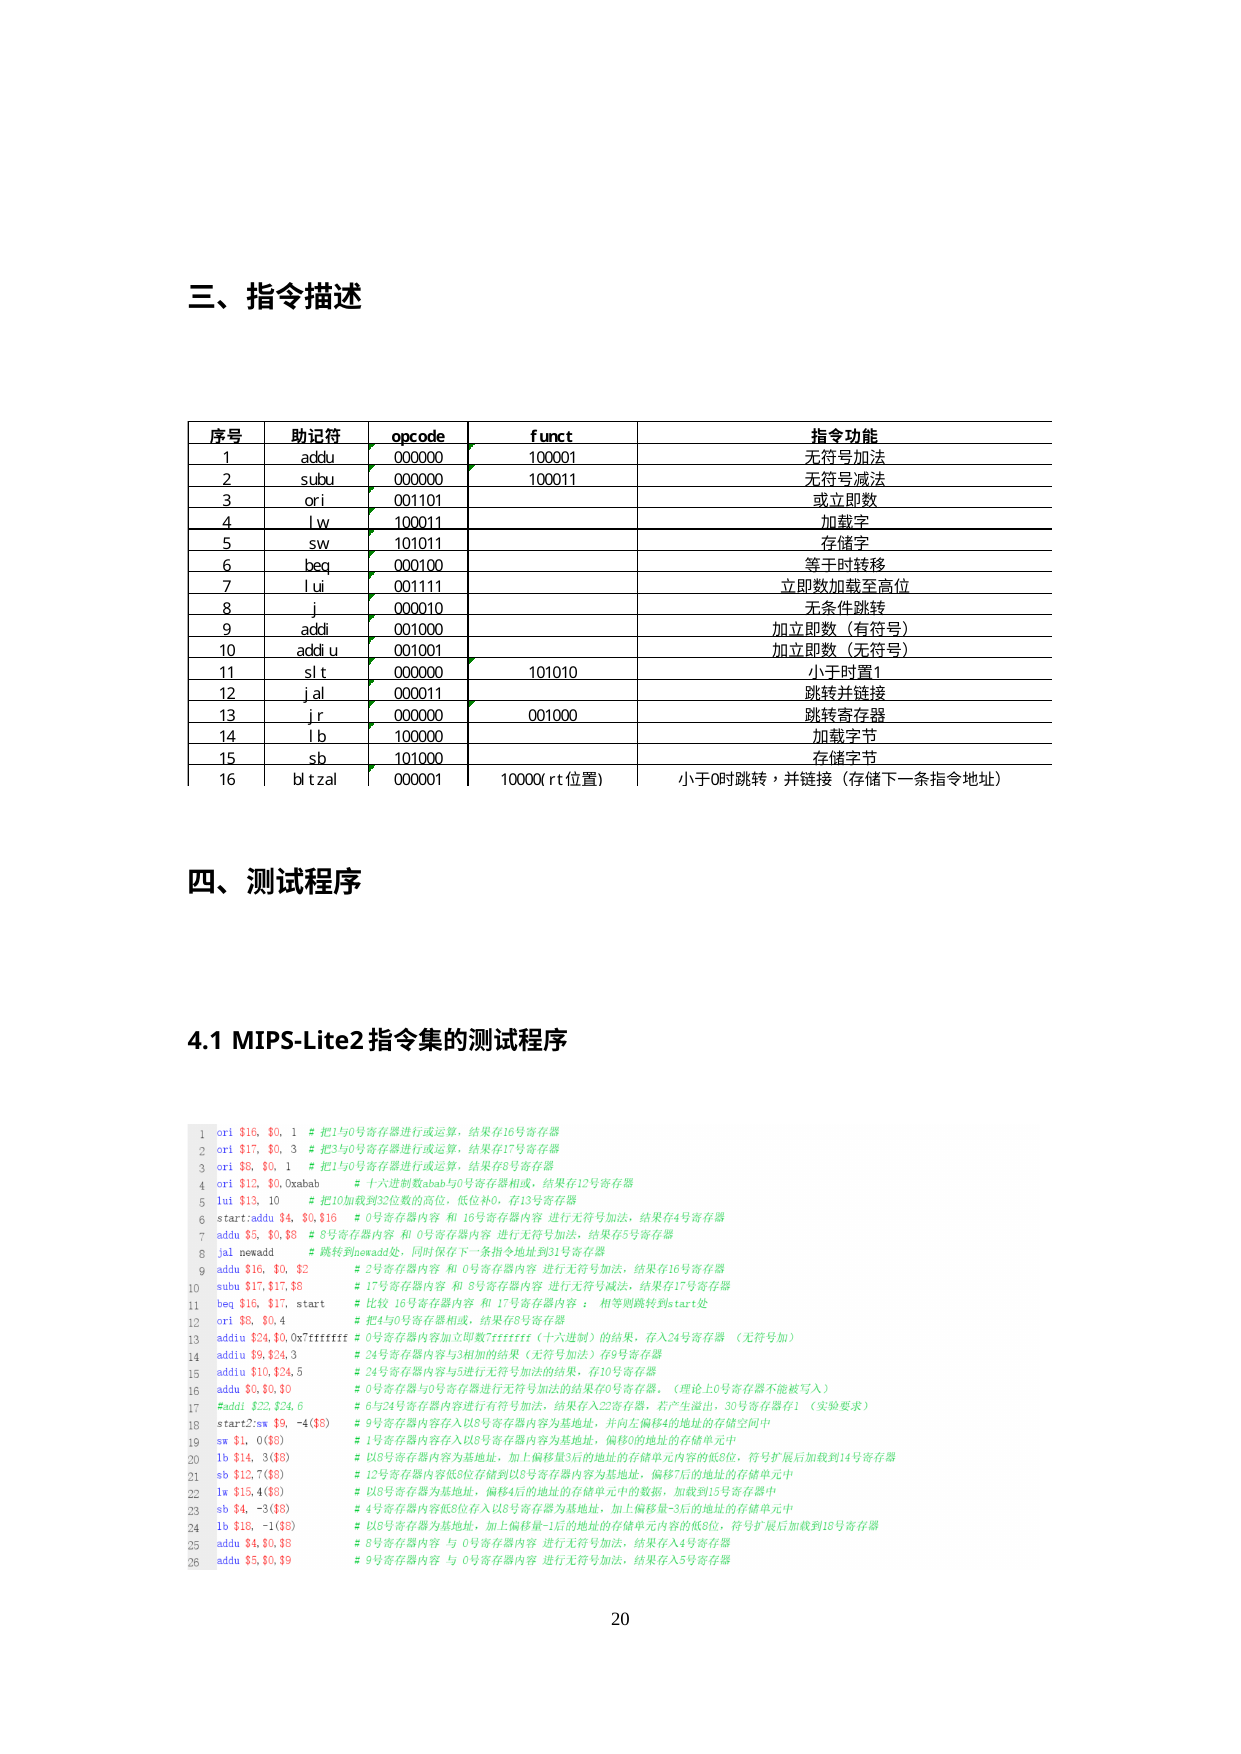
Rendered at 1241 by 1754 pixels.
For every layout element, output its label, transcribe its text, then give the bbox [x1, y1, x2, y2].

picture [187, 1124, 1041, 1570]
subtitle 四、测试程序 [187, 847, 1053, 912]
subtitle 三、指令描述 [187, 262, 1053, 327]
subtitle 4.1 MIPS-Lite2指令集的测试程序 [187, 1006, 1053, 1071]
